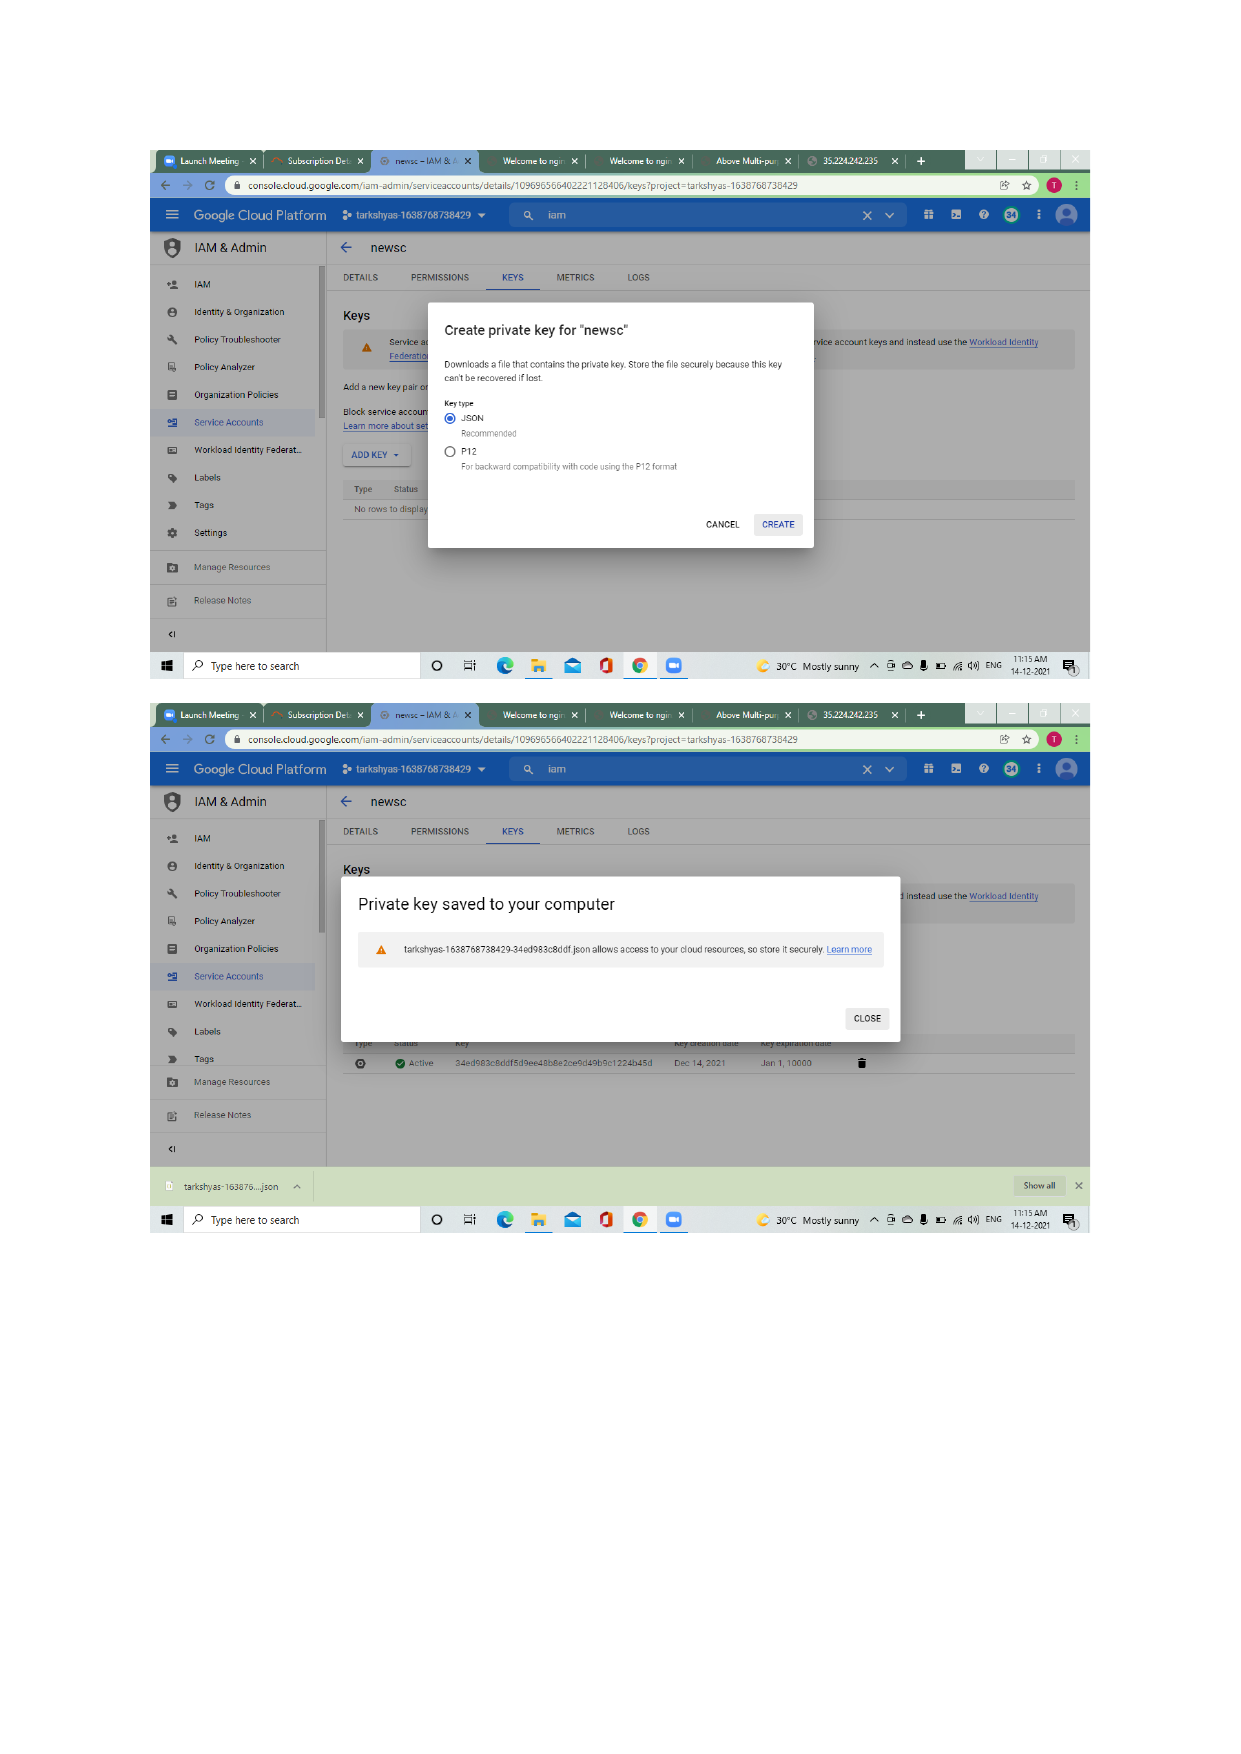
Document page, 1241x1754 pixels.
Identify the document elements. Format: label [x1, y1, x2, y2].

picture [150, 703, 1091, 1233]
picture [150, 150, 1091, 679]
